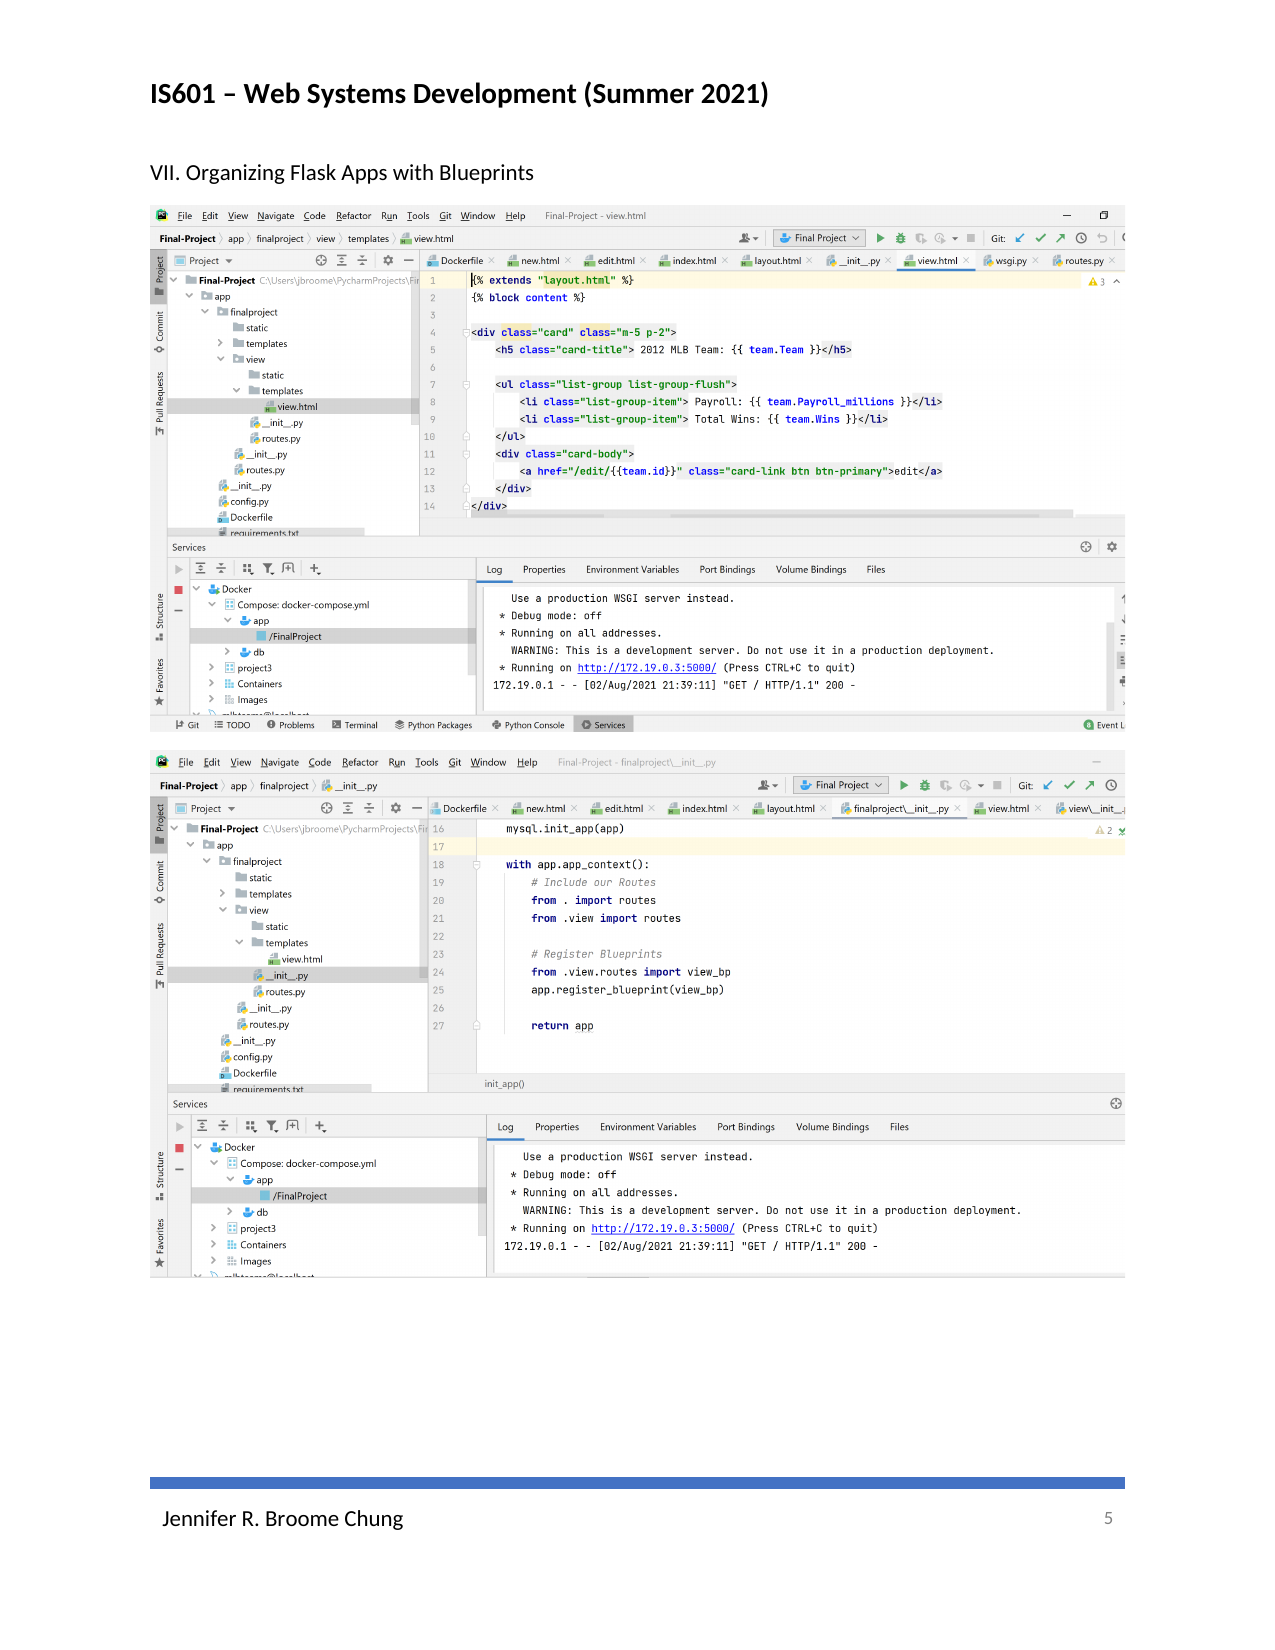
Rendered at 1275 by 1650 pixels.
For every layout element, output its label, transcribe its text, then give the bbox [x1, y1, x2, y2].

text VII. Organizing Flask Apps with Blueprints [150, 158, 1125, 186]
picture [150, 205, 1125, 732]
picture [150, 750, 1125, 1278]
